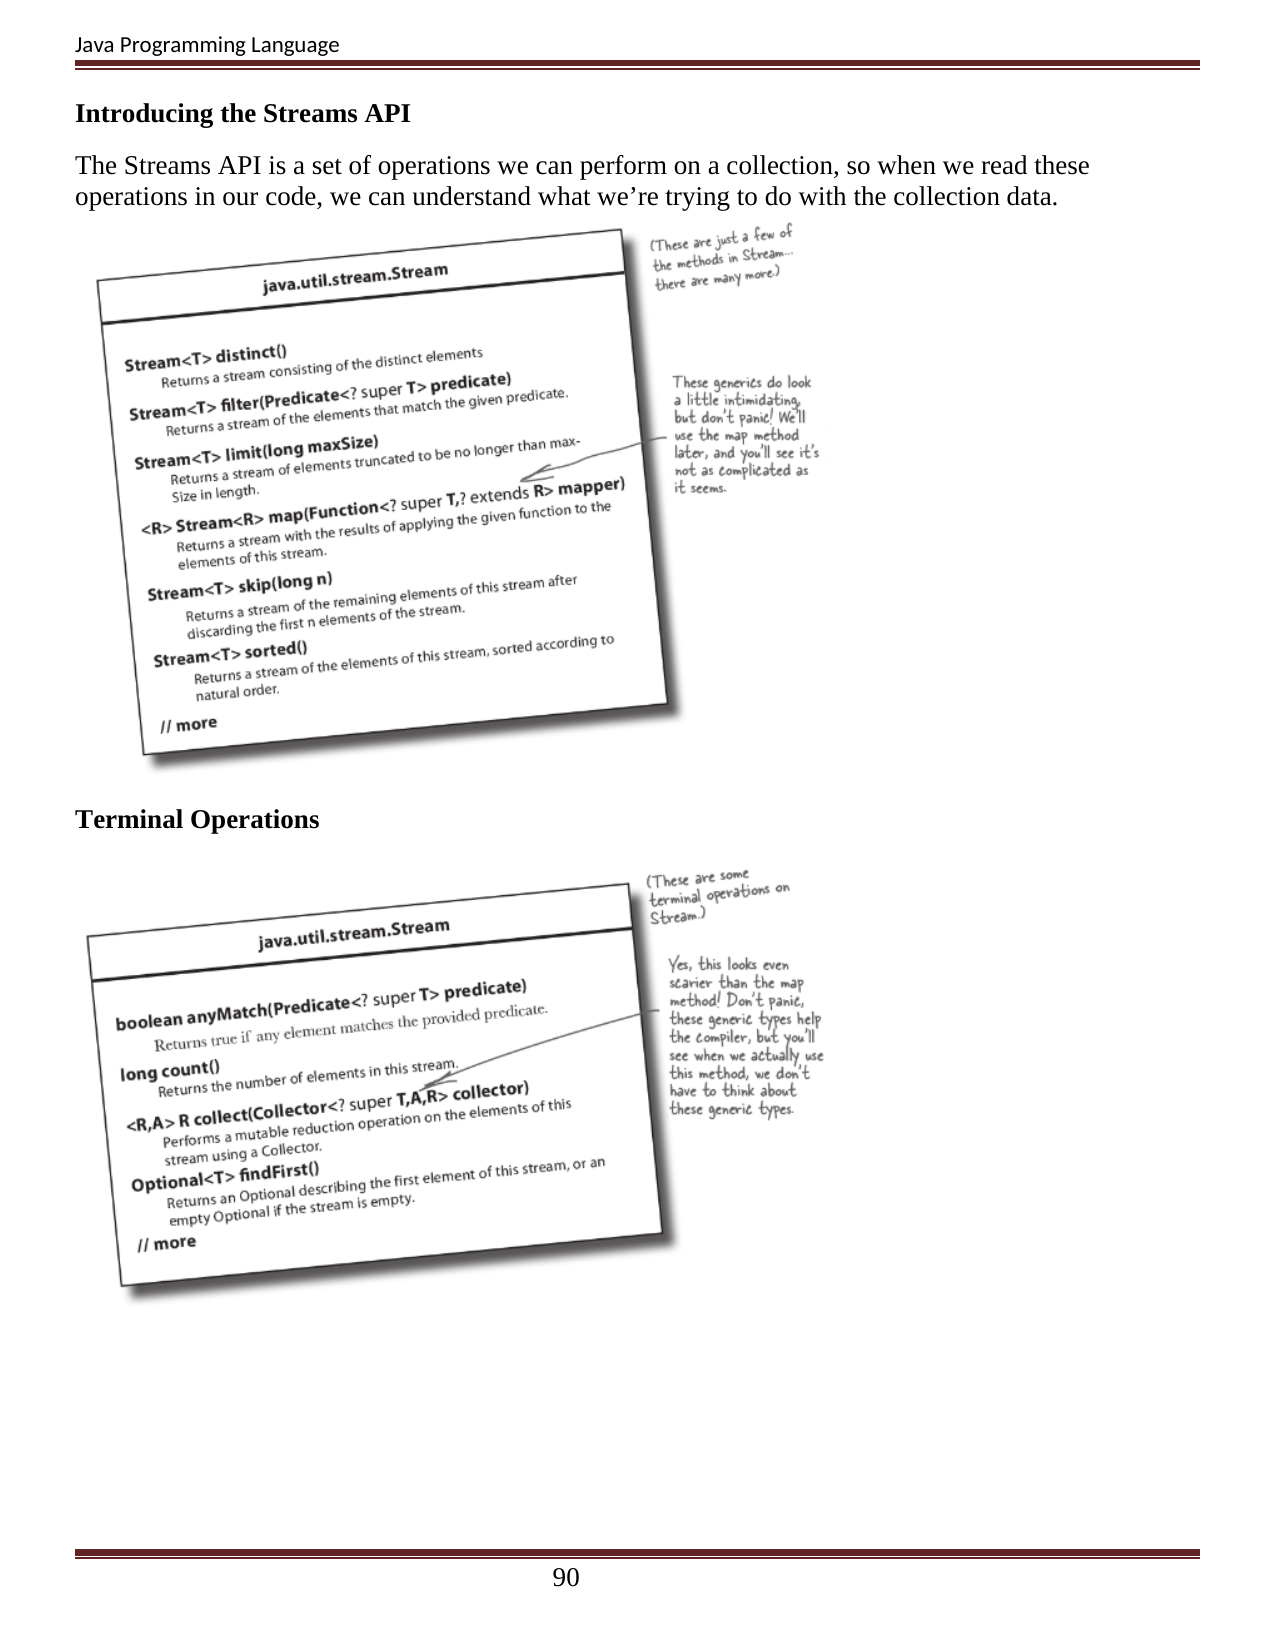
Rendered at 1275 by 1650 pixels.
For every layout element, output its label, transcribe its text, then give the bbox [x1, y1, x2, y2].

text The Streams API is a set of operations we can perform on a collection, so when we read these operations in our code, we can understand what we’re trying to do with the collection data. [75, 149, 1200, 211]
text Terminal Operations [75, 804, 1200, 835]
picture [75, 211, 828, 779]
picture [75, 860, 836, 1311]
subtitle Introducing the Streams API [75, 97, 1200, 129]
